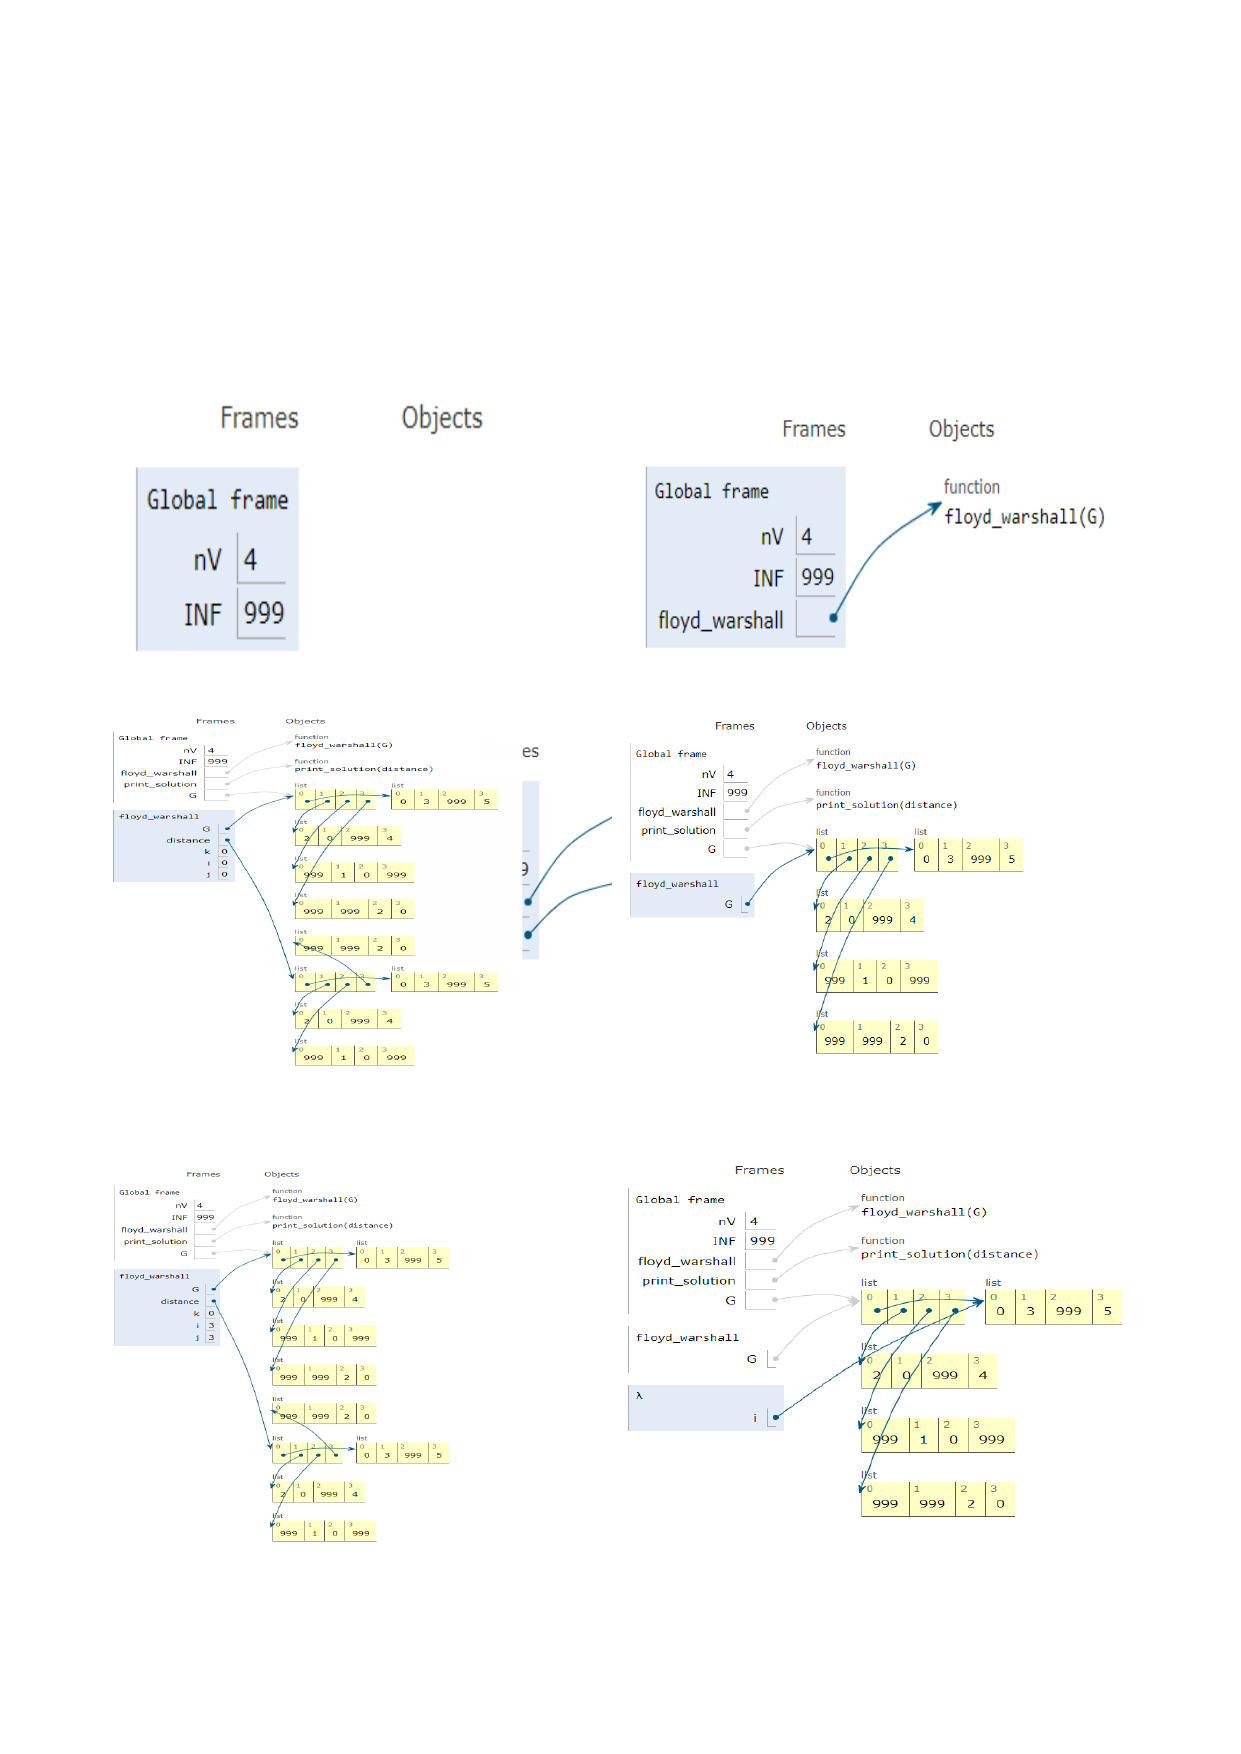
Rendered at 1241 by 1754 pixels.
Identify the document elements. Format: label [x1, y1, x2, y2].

picture [109, 383, 529, 693]
picture [608, 1158, 1144, 1545]
picture [626, 398, 1127, 684]
picture [95, 713, 1038, 1074]
picture [105, 1167, 488, 1549]
